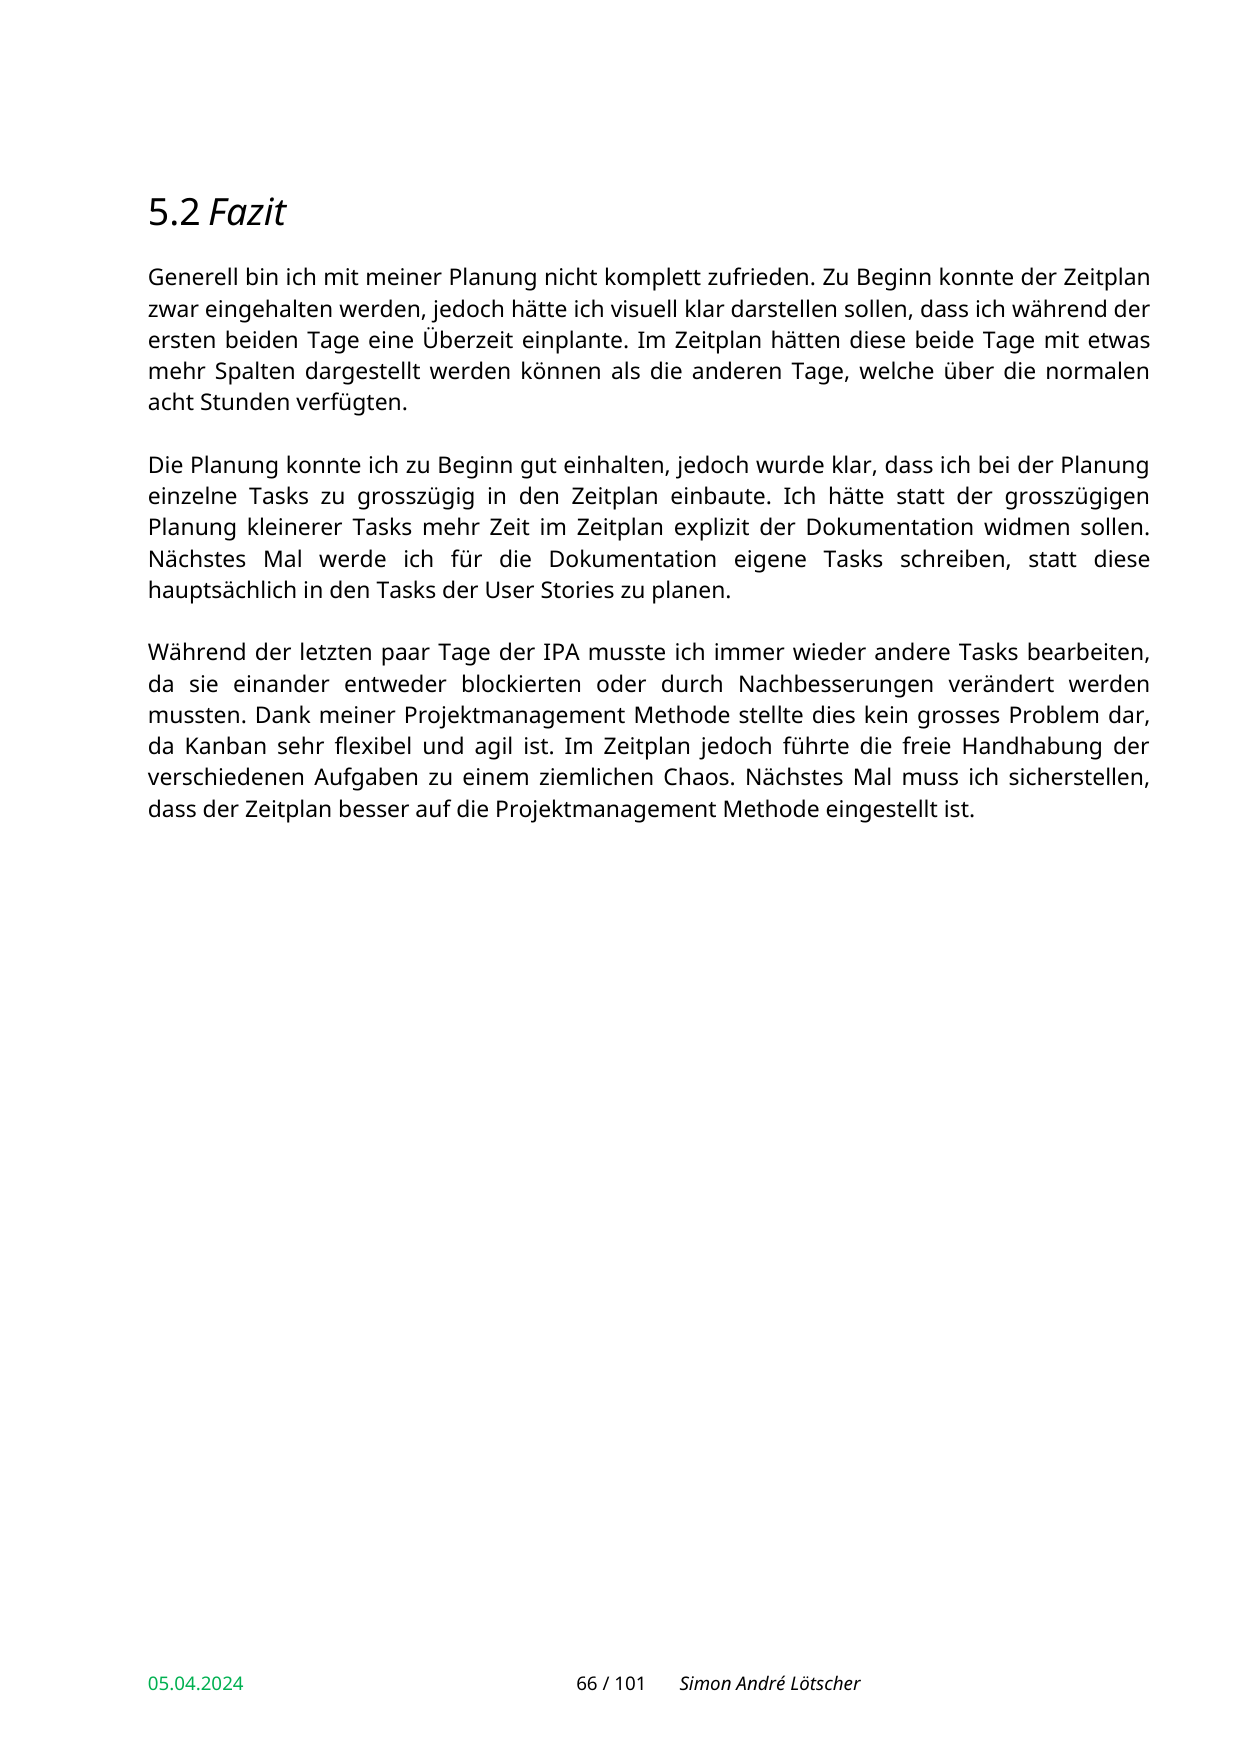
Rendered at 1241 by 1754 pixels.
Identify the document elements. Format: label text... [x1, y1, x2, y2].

text Fazit [148, 185, 1152, 236]
text Während der letzten paar Tage der IPA musste ich immer wieder andere Tasks bearbeiten, da sie einander entweder blockierten oder durch Nachbesserungen verändert werden mussten. Dank meiner Projektmanagement Methode stellte dies kein grosses Problem dar, da Kanban sehr flexibel und agil ist. Im Zeitplan jedoch führte die freie Handhabung der verschiedenen Aufgaben zu einem ziemlichen Chaos. Nächstes Mal muss ich sicherstellen, dass der Zeitplan besser auf die Projektmanagement Methode eingestellt ist. [148, 636, 1152, 824]
text Die Planung konnte ich zu Beginn gut einhalten, jedoch wurde klar, dass ich bei der Planung einzelne Tasks zu grosszügig in den Zeitplan einbaute. Ich hätte statt der grosszügigen Planung kleinerer Tasks mehr Zeit im Zeitplan explizit der Dokumentation widmen sollen. Nächstes Mal werde ich für die Dokumentation eigene Tasks schreiben, statt diese hauptsächlich in den Tasks der User Stories zu planen. [148, 449, 1152, 605]
text Generell bin ich mit meiner Planung nicht komplett zufrieden. Zu Beginn konnte der Zeitplan zwar eingehalten werden, jedoch hätte ich visuell klar darstellen sollen, dass ich während der ersten beiden Tage eine Überzeit einplante. Im Zeitplan hätten diese beide Tage mit etwas mehr Spalten dargestellt werden können als die anderen Tage, welche über die normalen acht Stunden verfügten. [148, 261, 1152, 418]
